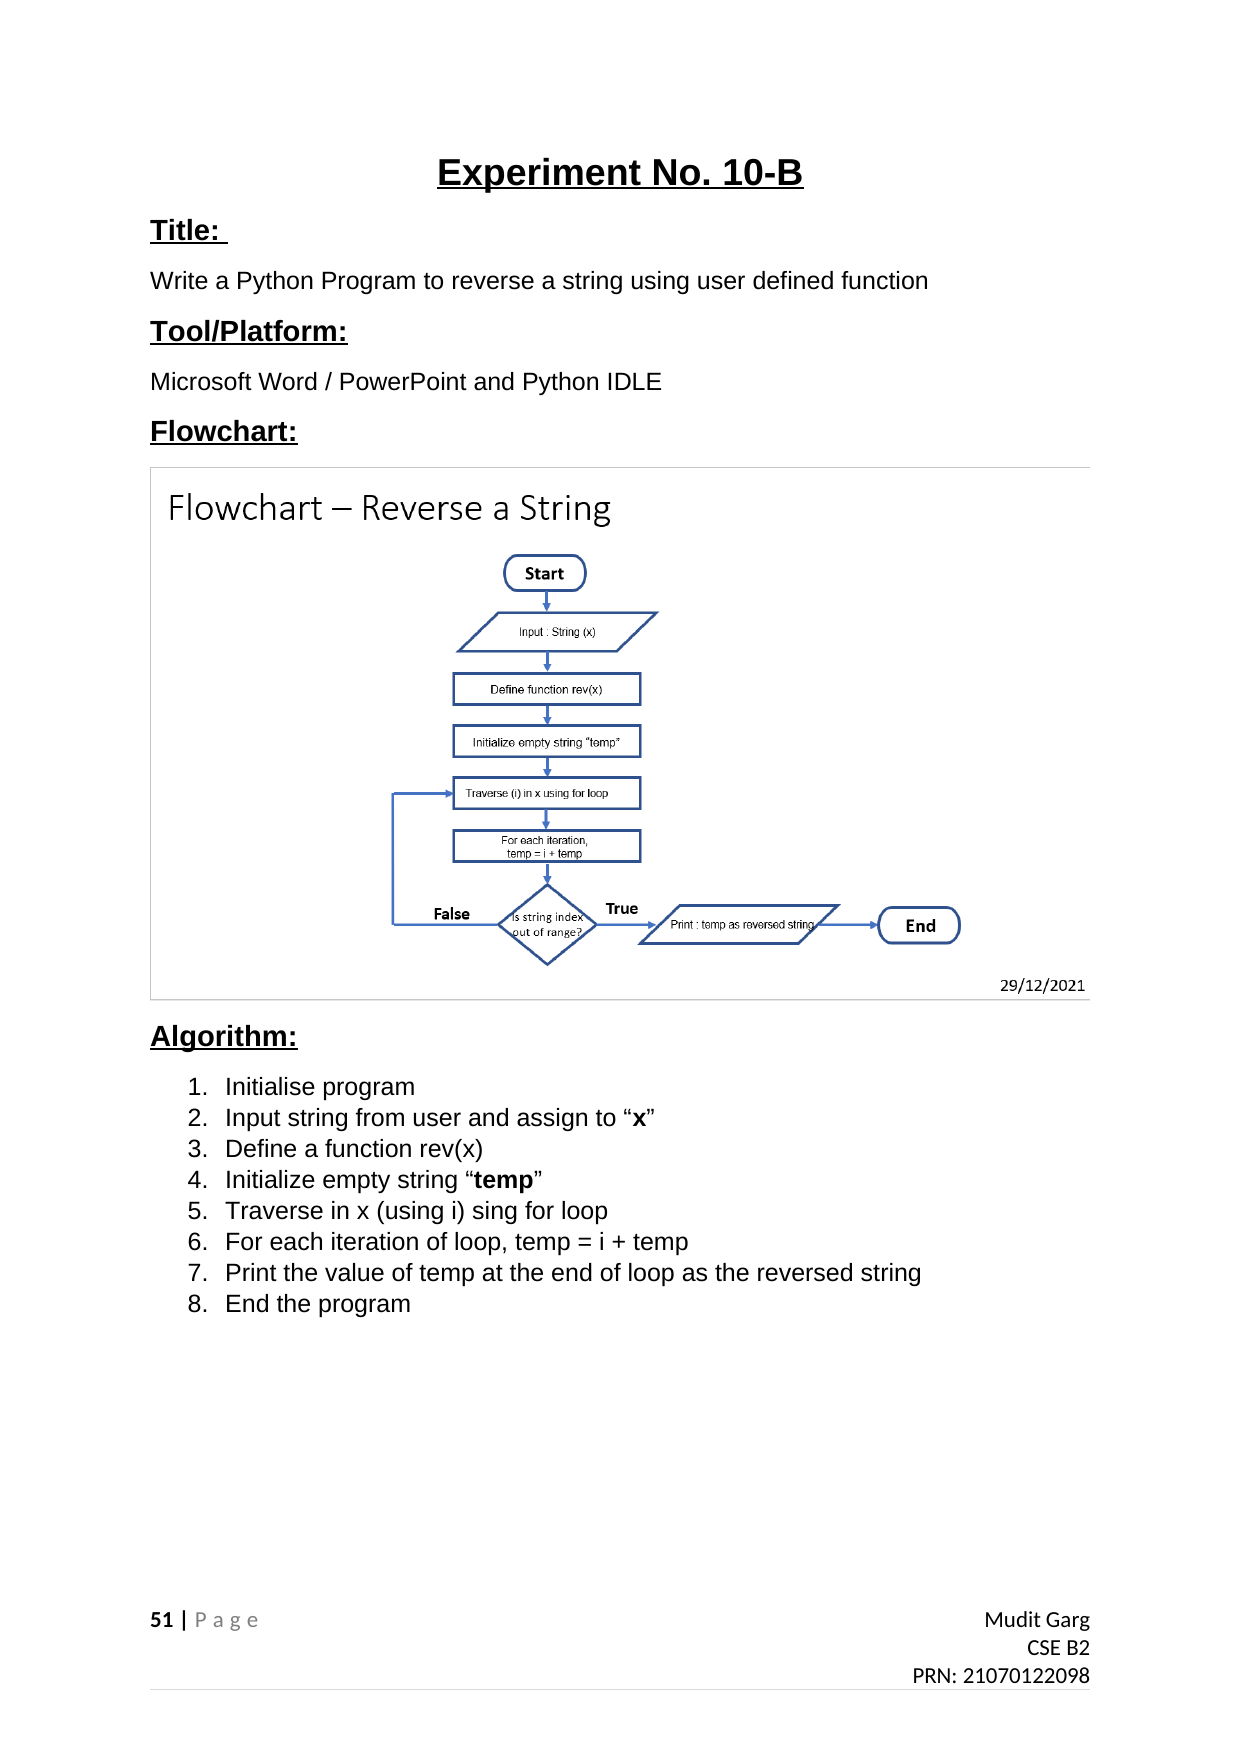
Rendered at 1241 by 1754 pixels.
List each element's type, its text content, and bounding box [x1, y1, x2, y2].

text Title: [150, 213, 1090, 247]
text Write a Python Program to reverse a string using user defined function [150, 266, 1090, 295]
list Traverse in x (using i) sing for loop [187, 1196, 1090, 1225]
list End the program [187, 1289, 1090, 1318]
text Tool/Platform: [150, 314, 1090, 347]
picture [150, 467, 1091, 1001]
list Define a function rev(x) [187, 1134, 1090, 1163]
text Microsoft Word / PowerPoint and Python IDLE [150, 367, 1090, 395]
list Initialise program [187, 1072, 1090, 1101]
list Print the value of temp at the end of loop as the reversed string [187, 1258, 1090, 1287]
text Algorithm: [150, 1019, 1090, 1053]
list For each iteration of loop, temp = i + temp [187, 1227, 1090, 1256]
list Initialize empty string “temp” [187, 1165, 1090, 1194]
text Experiment No. 10-B [150, 150, 1090, 193]
text Flowchart: [150, 414, 1090, 448]
list Input string from user and assign to “x” [187, 1103, 1090, 1132]
